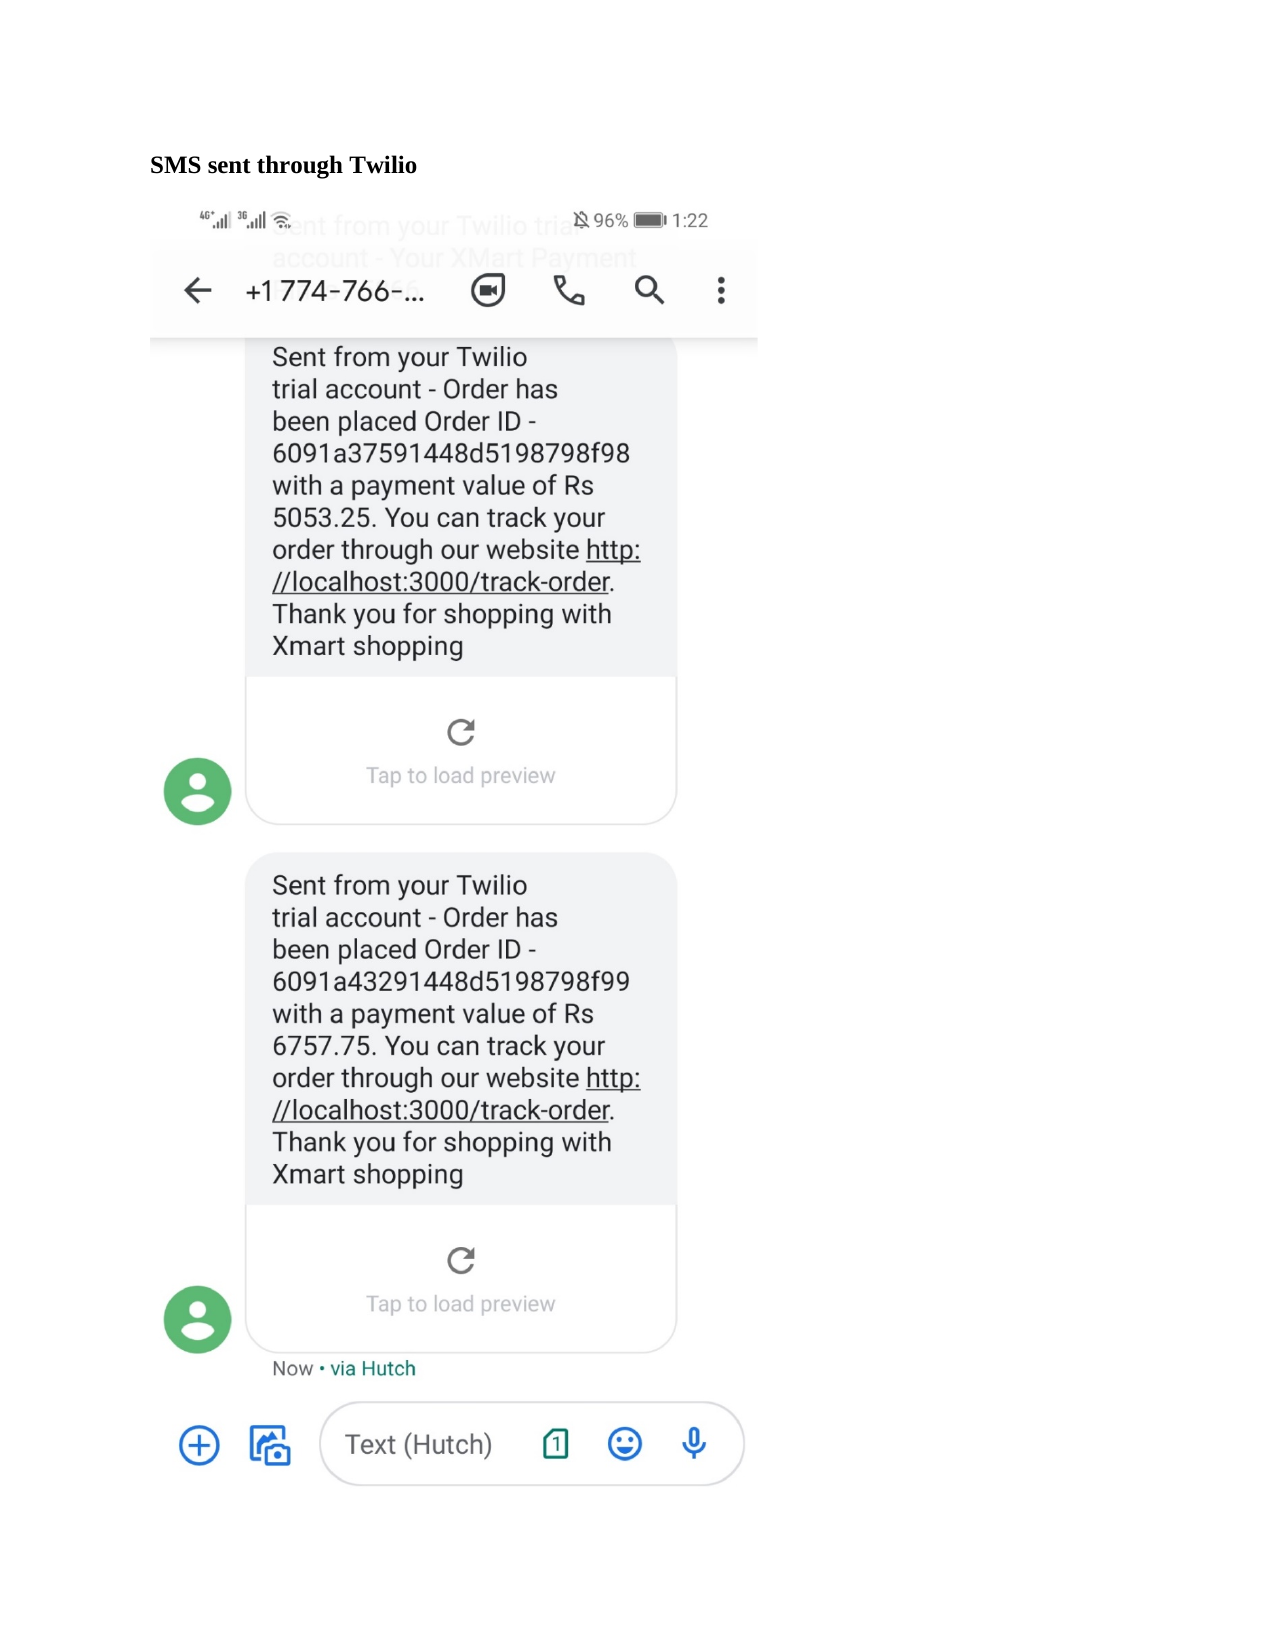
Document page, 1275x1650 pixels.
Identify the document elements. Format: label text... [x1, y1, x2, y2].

text SMS sent through Twilio [150, 150, 1125, 179]
picture [150, 197, 758, 1499]
